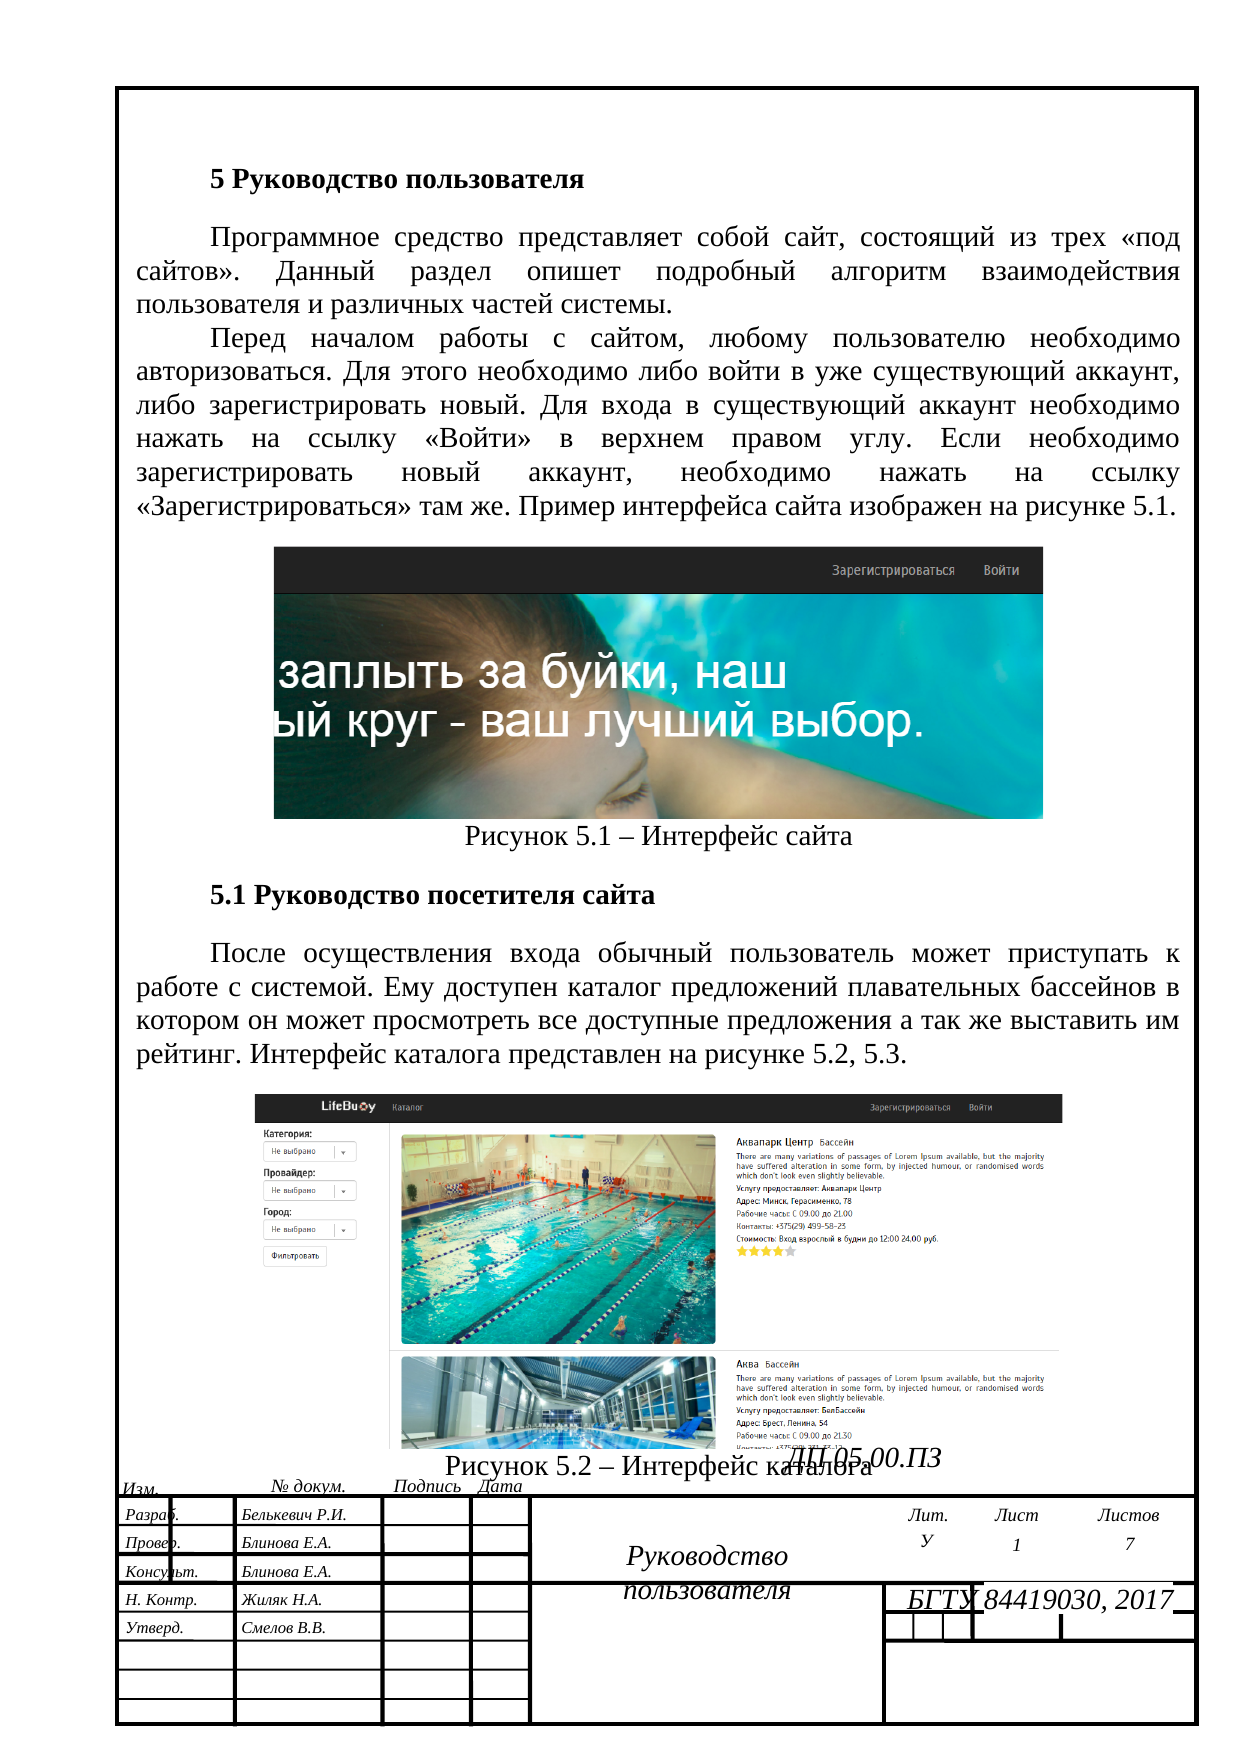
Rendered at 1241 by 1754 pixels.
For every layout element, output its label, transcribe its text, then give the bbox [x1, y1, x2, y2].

picture [254, 1094, 1063, 1449]
subtitle 5 Руководство пользователя [136, 161, 1181, 194]
subtitle 5.1 Руководство посетителя сайта [136, 877, 1181, 910]
text После осуществления входа обычный пользователь может приступать к работе с системой. Ему доступен каталог предложений плавательных бассейнов в котором он может просмотреть все доступные предложения а так же выставить им рейтинг. Интерфейс каталога представлен на рисунке 5.2, 5.3. [136, 935, 1181, 1069]
text Программное средство представляет собой сайт, состоящий из трех «под сайтов». Данный раздел опишет подробный алгоритм взаимодействия пользователя и различных частей системы. [136, 219, 1181, 320]
text Перед началом работы с сайтом, любому пользователю необходимо авторизоваться. Для этого необходимо либо войти в уже существующий аккаунт, либо зарегистрировать новый. Для входа в существующий аккаунт необходимо нажать на ссылку «Войти» в верхнем правом углу. Если необходимо зарегистрировать новый аккаунт, необходимо нажать на ссылку «Зарегистрироваться» там же. Пример интерфейса сайта изображен на рисунке 5.1. [136, 320, 1181, 521]
text Рисунок 5.1 – Интерфейс сайта [136, 818, 1181, 852]
picture [273, 546, 1044, 819]
text Рисунок 5.2 – Интерфейс каталога [136, 1448, 1181, 1482]
